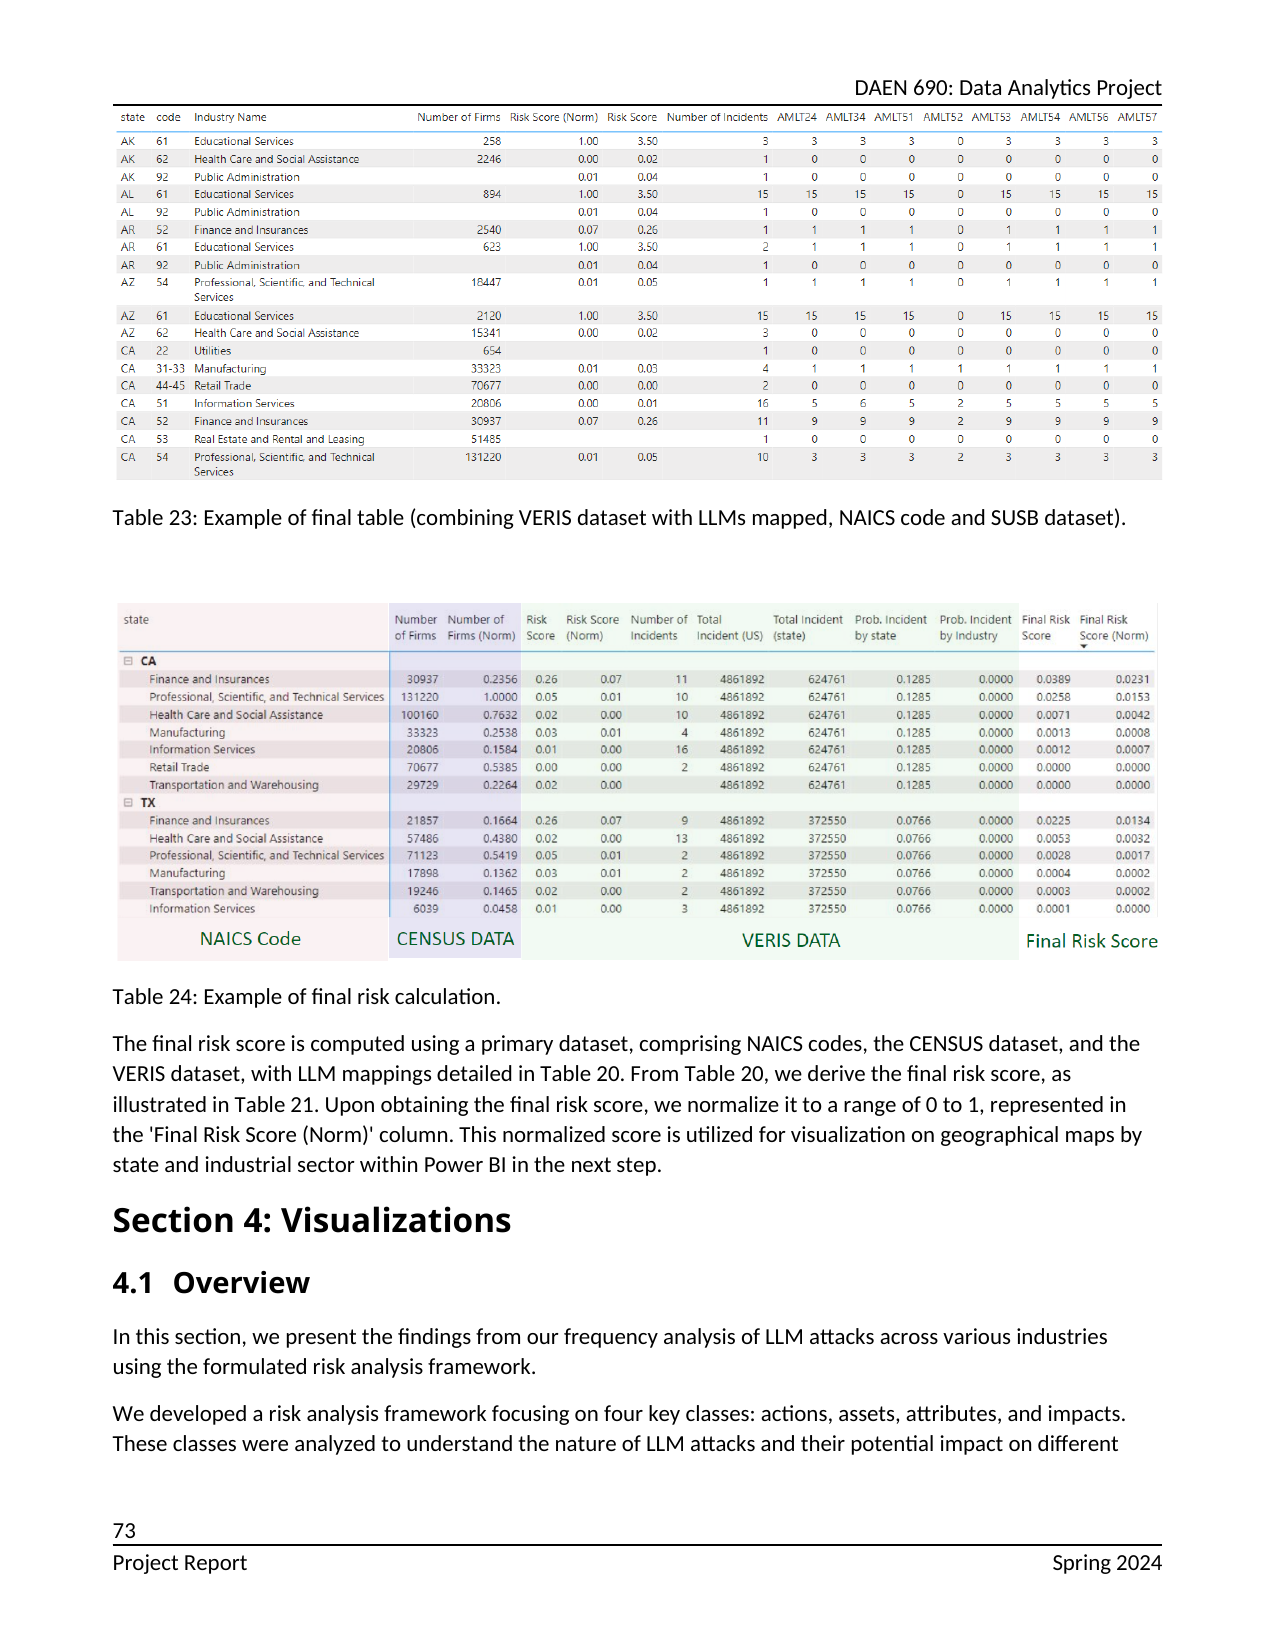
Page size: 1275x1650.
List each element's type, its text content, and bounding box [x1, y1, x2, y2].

picture [112, 596, 1163, 964]
text The final risk score is computed using a primary dataset, comprising NAICS codes, the CENSUS dataset, and the VERIS dataset, with LLM mappings detailed in Table 20. From Table 20, we derive the final risk score, as illustrated in Table 21. Upon obtaining the final risk score, we normalize it to a range of 0 to 1, represented in the 'Final Risk Score (Norm)' column. This normalized score is utilized for visualization on geographical maps by state and industrial sector within Power BI in the next step. [112, 1029, 1162, 1178]
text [112, 1399, 1162, 1457]
text Table 24: Example of final risk calculation. [112, 982, 1162, 1011]
subtitle Overview [112, 1263, 1162, 1302]
picture [112, 105, 1163, 484]
text In this section, we present the findings from our frequency analysis of LLM attacks across various industries using the formulated risk analysis framework. [112, 1322, 1162, 1380]
text Table 23: Example of final table (combining VERIS dataset with LLMs mapped, NAICS code and SUSB dataset). [112, 503, 1162, 531]
subtitle Visualizations [112, 1197, 1162, 1242]
